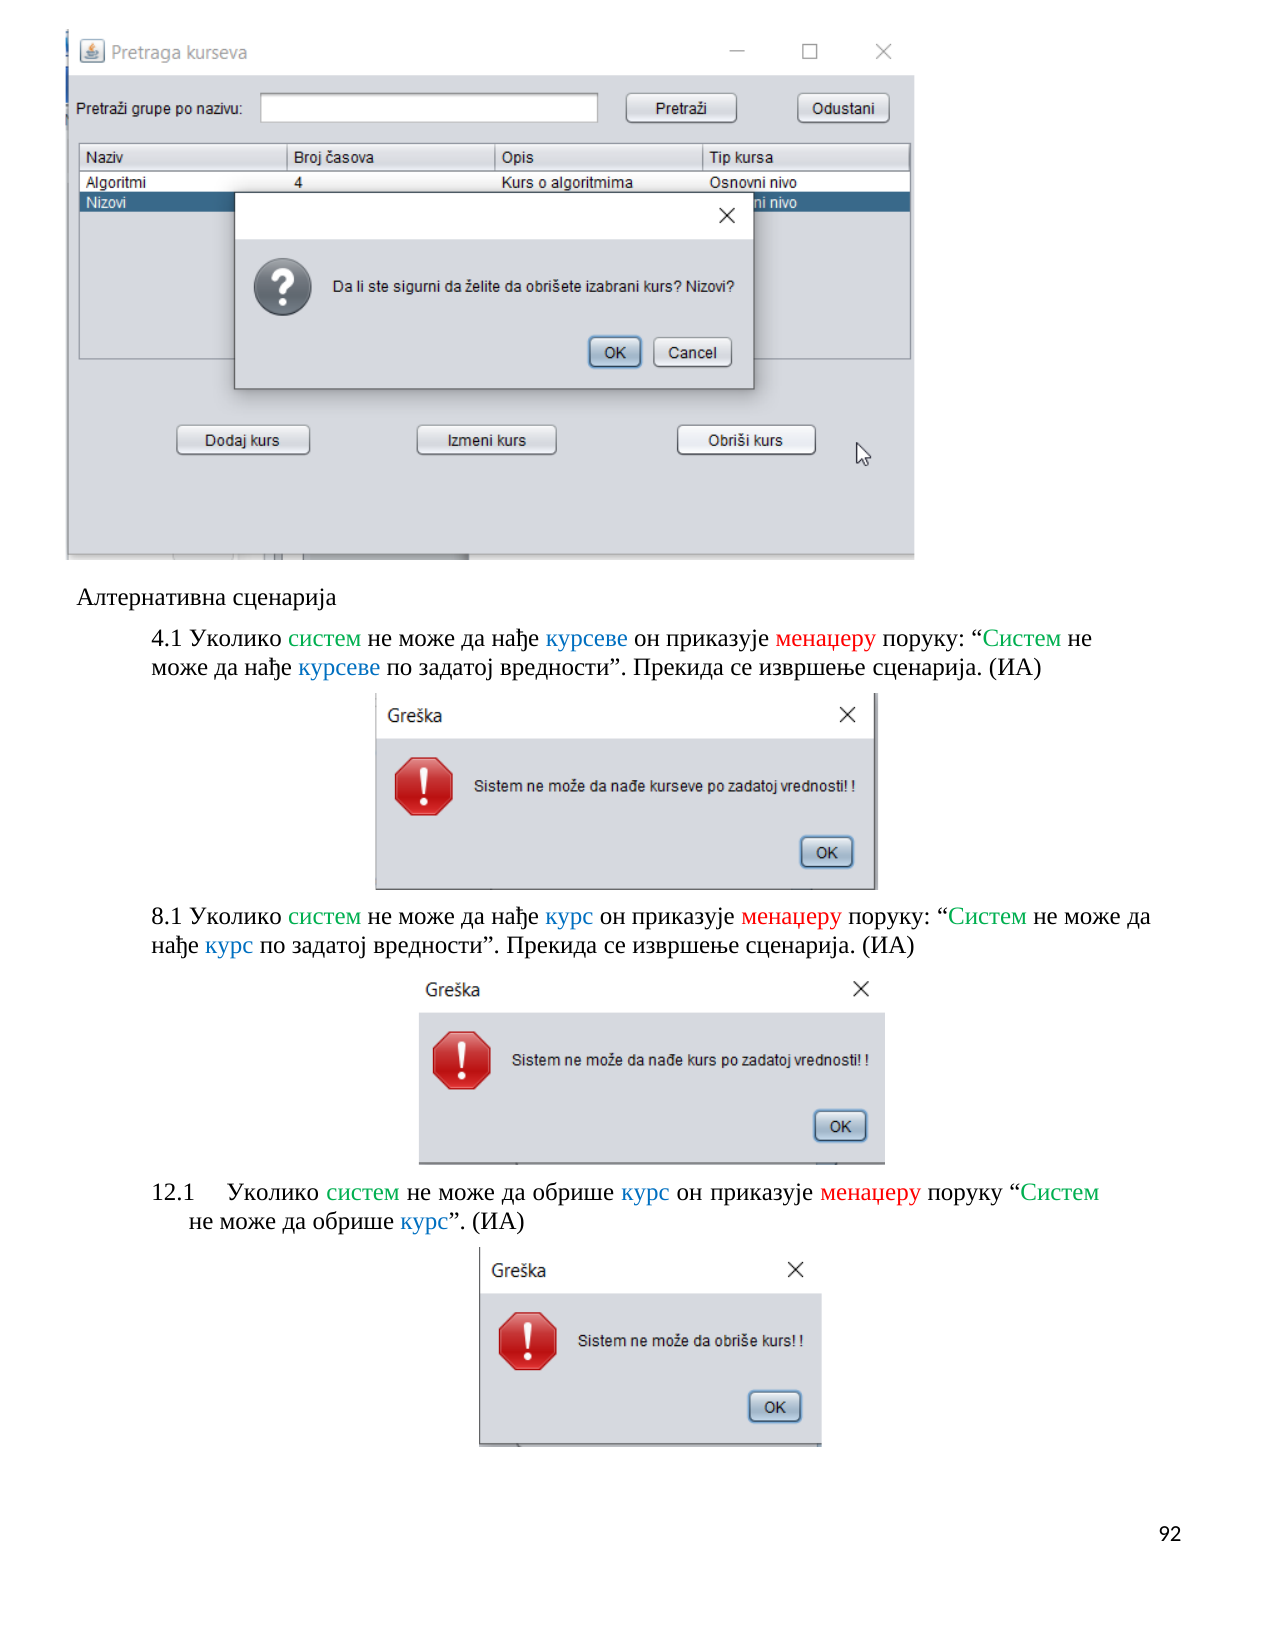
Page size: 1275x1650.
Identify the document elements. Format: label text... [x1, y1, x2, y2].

text 4.1 Уколико систем не може да нађе курсеве он приказује менаџеру поруку: “Систем не може да нађе курсеве по задатој вредности”. Прекида се извршење сценарија. (ИА) [151, 623, 1103, 681]
picture [375, 693, 879, 890]
text Алтернативна сценарија [76, 582, 1181, 611]
picture [65, 29, 915, 560]
picture [418, 970, 885, 1165]
text 8.1 Уколико систем не може да нађе курс он приказује менаџеру поруку: “Систем не може да нађе курс по задатој вредности”. Прекида се извршење сценарија. (ИА) [151, 901, 1152, 959]
list Уколико систем не може да обрише курс он приказује менаџеру поруку “Систем не може да обрише курс”. (ИА) [151, 1177, 1112, 1235]
picture [479, 1247, 822, 1447]
